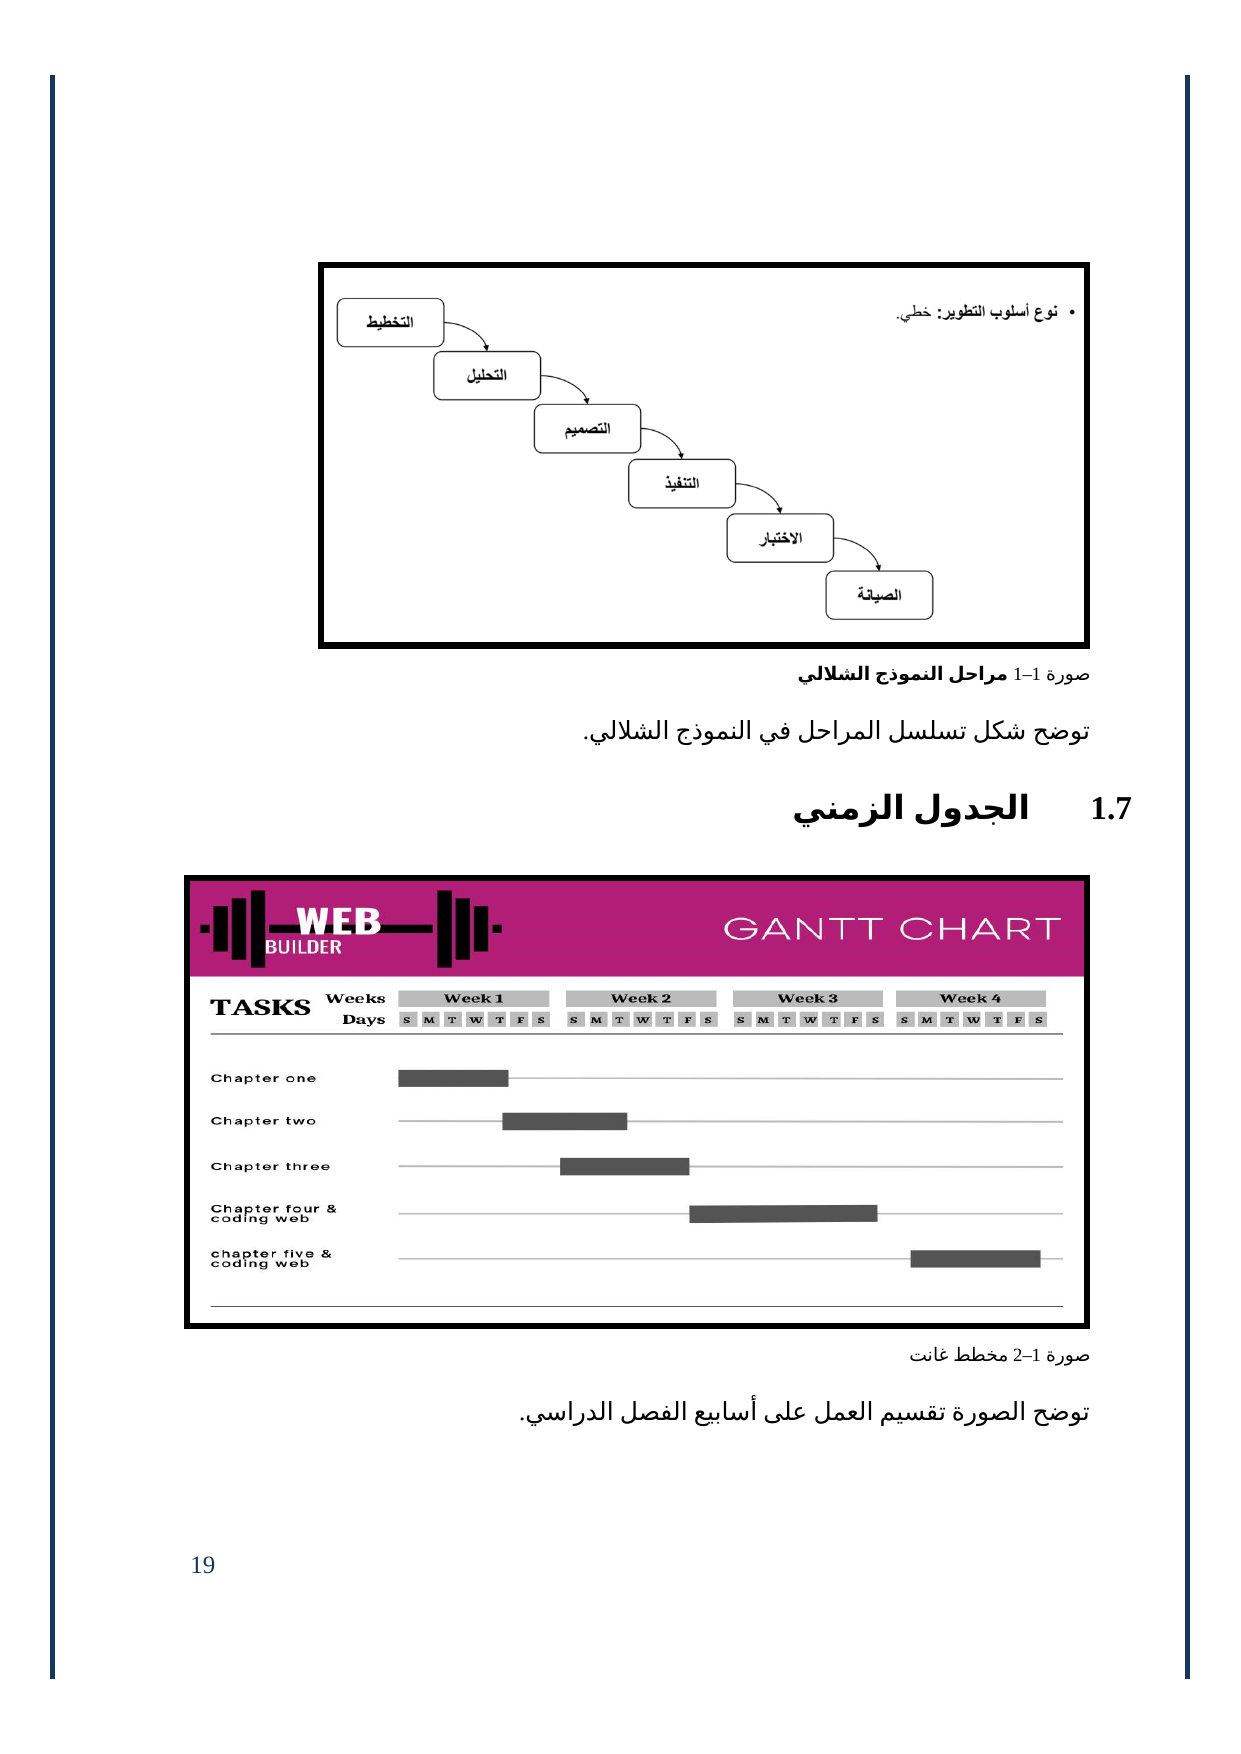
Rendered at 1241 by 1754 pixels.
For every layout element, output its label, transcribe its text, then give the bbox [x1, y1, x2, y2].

picture [190, 881, 1084, 1323]
subtitle الجدول الزمني [187, 788, 1090, 827]
text صورة ‏1–2 مخطط غانت [187, 1344, 1090, 1366]
text توضح شكل تسلسل المراحل في النموذج الشلالي. [187, 716, 1090, 745]
picture [324, 268, 1084, 642]
text توضح الصورة تقسيم العمل على أسابيع الفصل الدراسي. [187, 1397, 1090, 1426]
text صورة ‏1–1 مراحل النموذج الشلالي [187, 663, 1090, 685]
